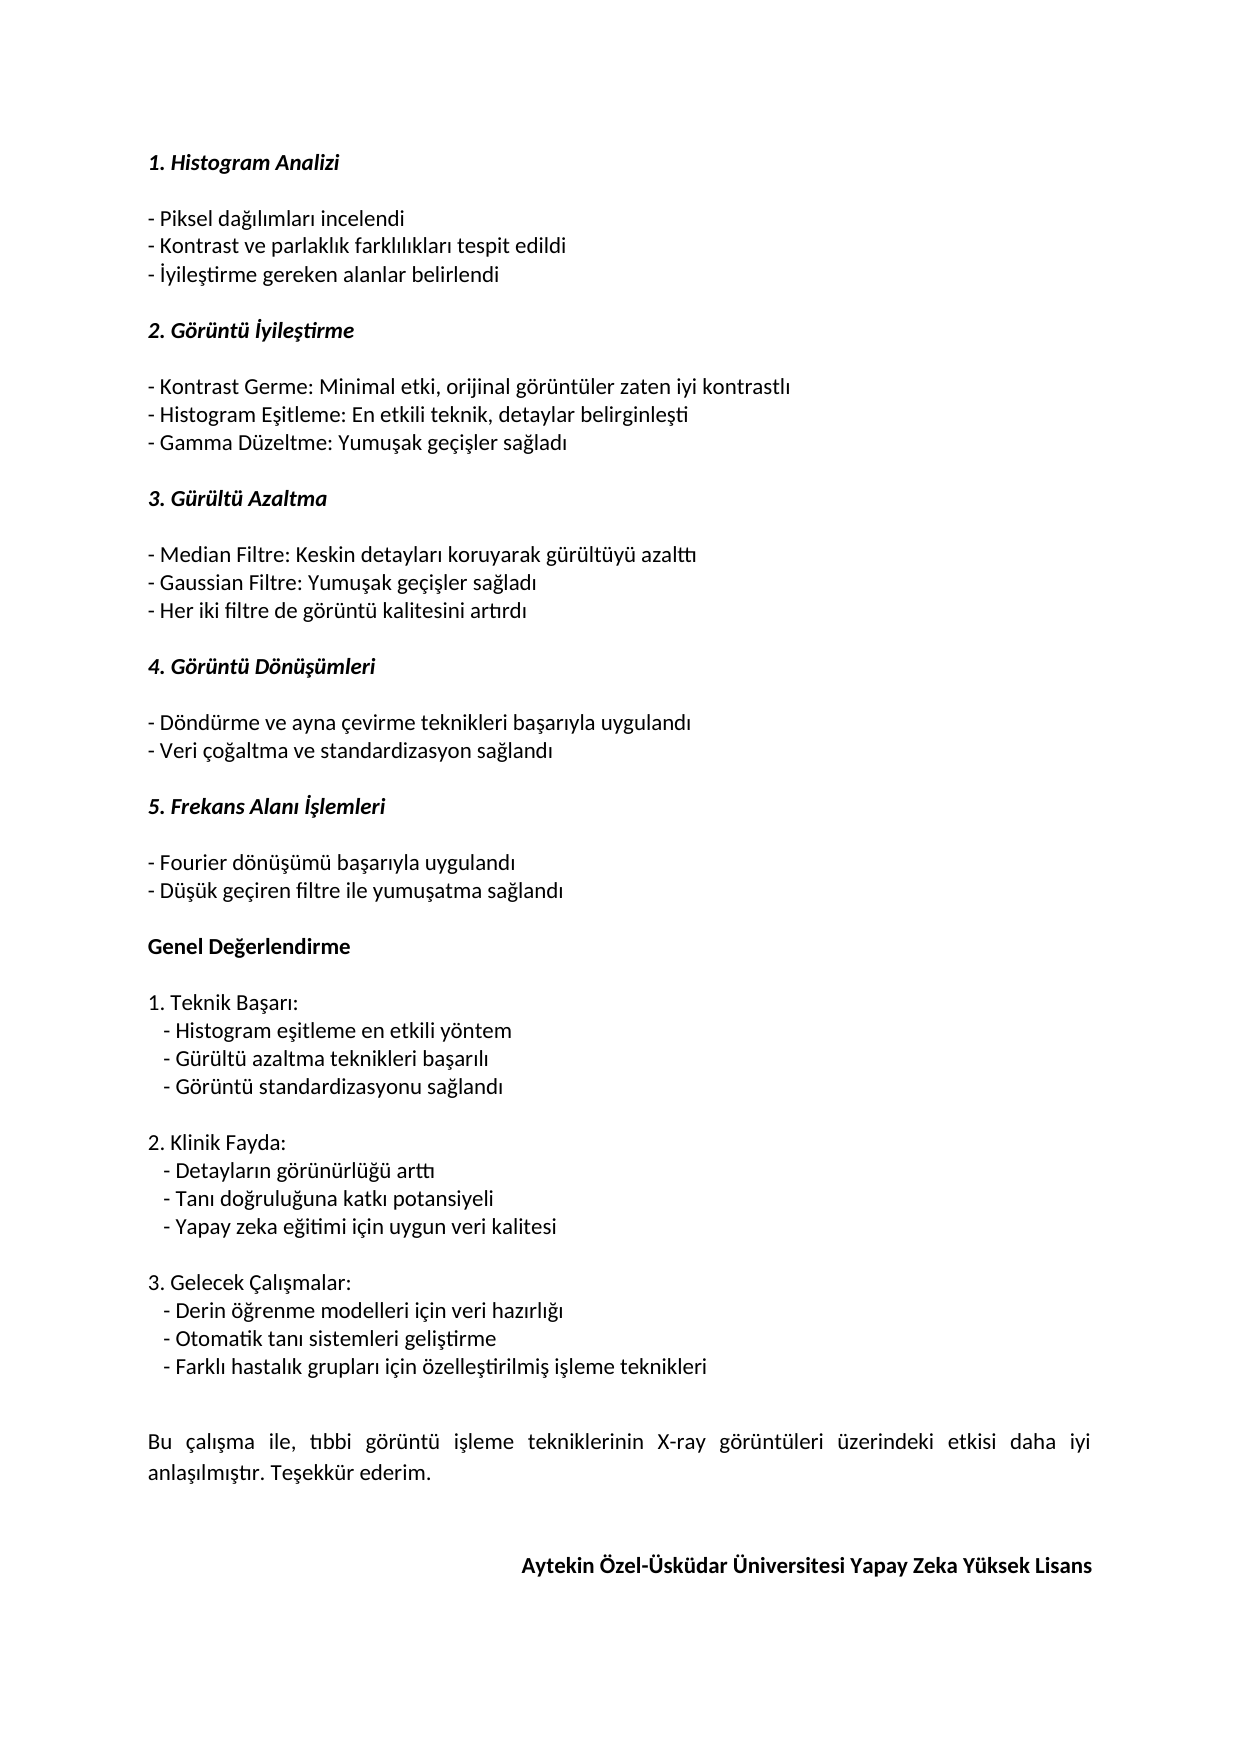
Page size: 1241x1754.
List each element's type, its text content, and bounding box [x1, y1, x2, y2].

text Genel Değerlendirme [148, 932, 1093, 960]
text 1. Teknik Başarı: [148, 988, 1093, 1016]
text - Görüntü standardizasyonu sağlandı [148, 1072, 1093, 1100]
text - Detayların görünürlüğü arttı [148, 1156, 1093, 1184]
text - Kontrast Germe: Minimal etki, orijinal görüntüler zaten iyi kontrastlı [148, 372, 1093, 400]
text - Gamma Düzeltme: Yumuşak geçişler sağladı [148, 428, 1093, 456]
text - Piksel dağılımları incelendi [148, 204, 1093, 232]
text - Farklı hastalık grupları için özelleştirilmiş işleme teknikleri [148, 1352, 1093, 1381]
text Aytekin Özel-Üsküdar Üniversitesi Yapay Zeka Yüksek Lisans [148, 1551, 1093, 1579]
text 4. Görüntü Dönüşümleri [148, 652, 1093, 680]
text - Her iki filtre de görüntü kalitesini artırdı [148, 596, 1093, 624]
text - Gürültü azaltma teknikleri başarılı [148, 1044, 1093, 1072]
text - Döndürme ve ayna çevirme teknikleri başarıyla uygulandı [148, 708, 1093, 736]
text - Derin öğrenme modelleri için veri hazırlığı [148, 1296, 1093, 1324]
text - Histogram eşitleme en etkili yöntem [148, 1016, 1093, 1044]
text - İyileştirme gereken alanlar belirlendi [148, 260, 1093, 288]
text 3. Gelecek Çalışmalar: [148, 1268, 1093, 1296]
text Bu çalışma ile, tıbbi görüntü işleme tekniklerinin X-ray görüntüleri üzerindeki etkisi daha iyi anlaşılmıştır. Teşekkür ederim. [148, 1427, 1093, 1486]
text 5. Frekans Alanı İşlemleri [148, 792, 1093, 820]
text - Median Filtre: Keskin detayları koruyarak gürültüyü azalttı [148, 540, 1093, 568]
text - Fourier dönüşümü başarıyla uygulandı [148, 848, 1093, 876]
text - Kontrast ve parlaklık farklılıkları tespit edildi [148, 232, 1093, 260]
text - Gaussian Filtre: Yumuşak geçişler sağladı [148, 568, 1093, 596]
text 2. Klinik Fayda: [148, 1128, 1093, 1156]
text 1. Histogram Analizi [148, 148, 1093, 176]
text - Tanı doğruluğuna katkı potansiyeli [148, 1184, 1093, 1212]
text - Histogram Eşitleme: En etkili teknik, detaylar belirginleşti [148, 400, 1093, 428]
text 2. Görüntü İyileştirme [148, 316, 1093, 344]
text - Düşük geçiren filtre ile yumuşatma sağlandı [148, 876, 1093, 904]
text - Yapay zeka eğitimi için uygun veri kalitesi [148, 1212, 1093, 1240]
text 3. Gürültü Azaltma [148, 484, 1093, 512]
text - Veri çoğaltma ve standardizasyon sağlandı [148, 736, 1093, 764]
text - Otomatik tanı sistemleri geliştirme [148, 1324, 1093, 1352]
